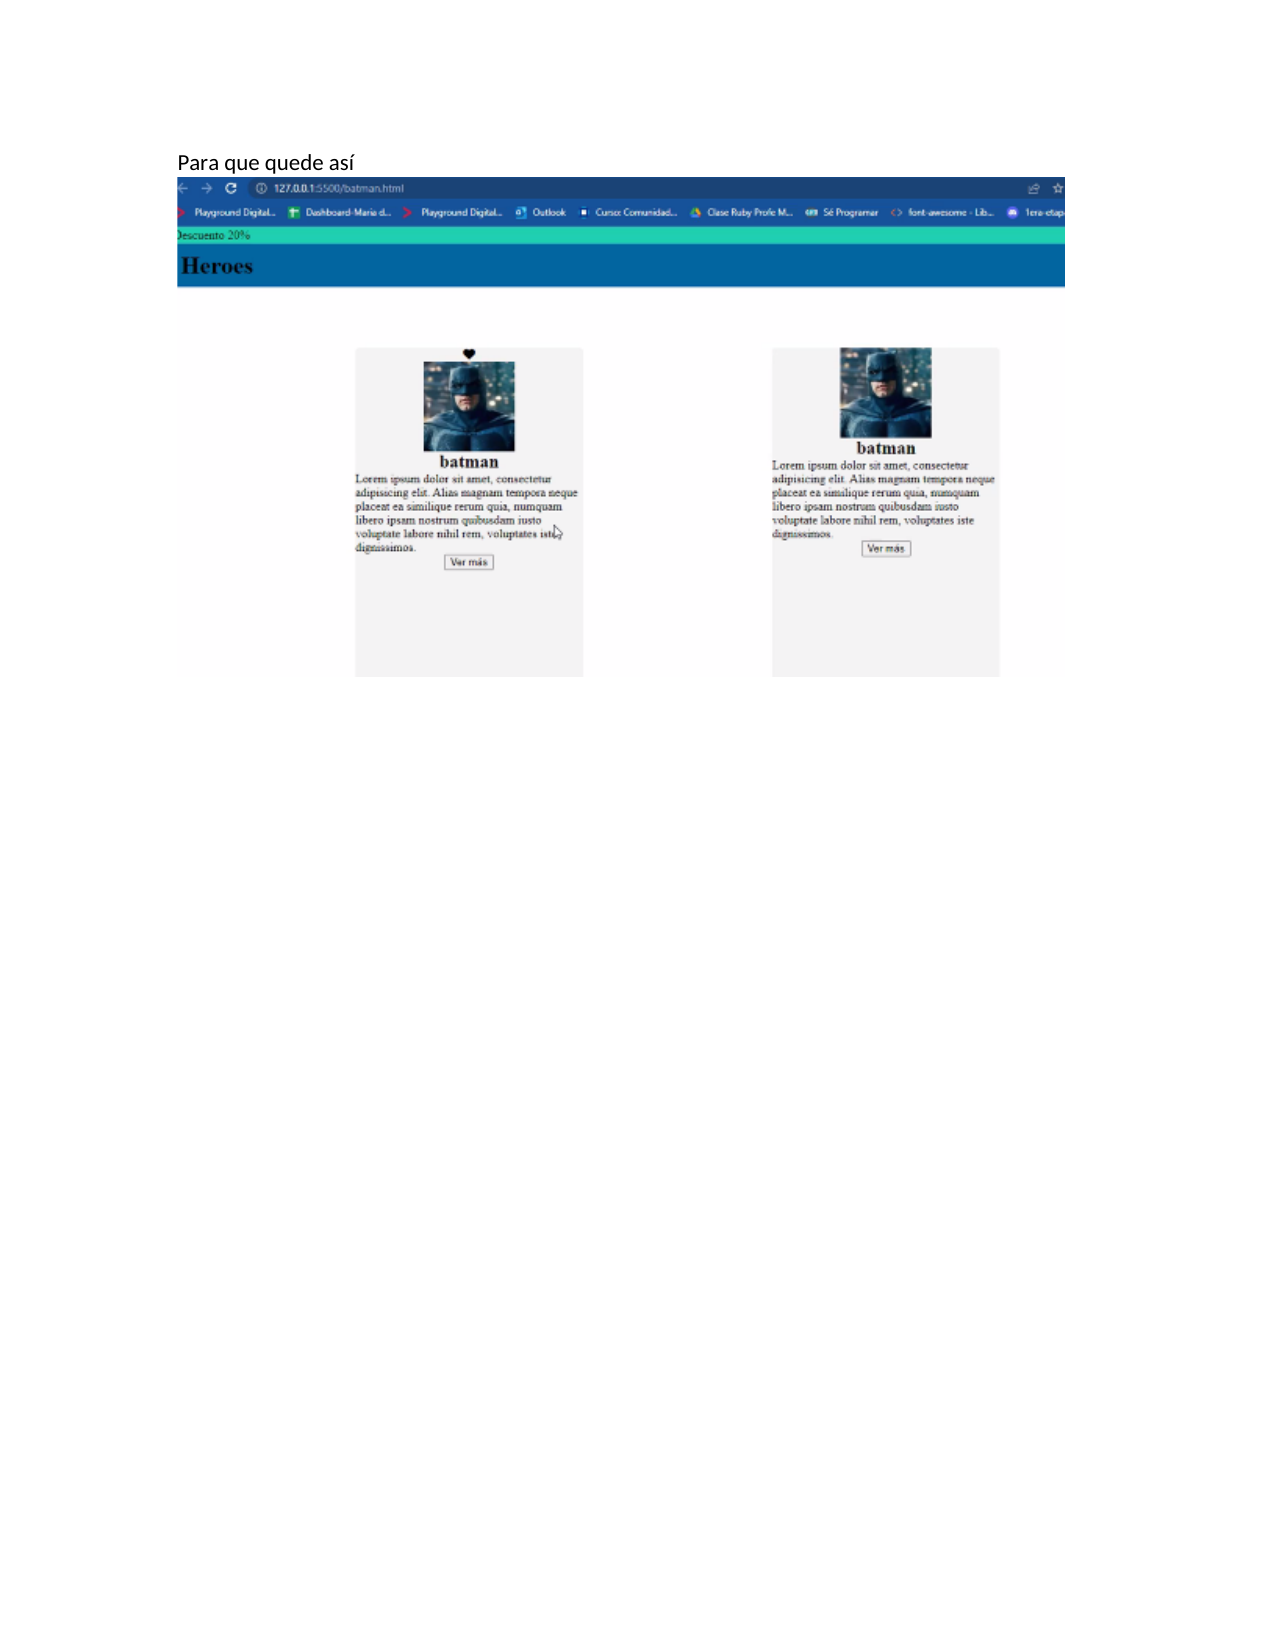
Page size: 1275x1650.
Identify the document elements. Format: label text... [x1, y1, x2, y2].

picture [177, 177, 1065, 243]
picture [177, 246, 1065, 677]
